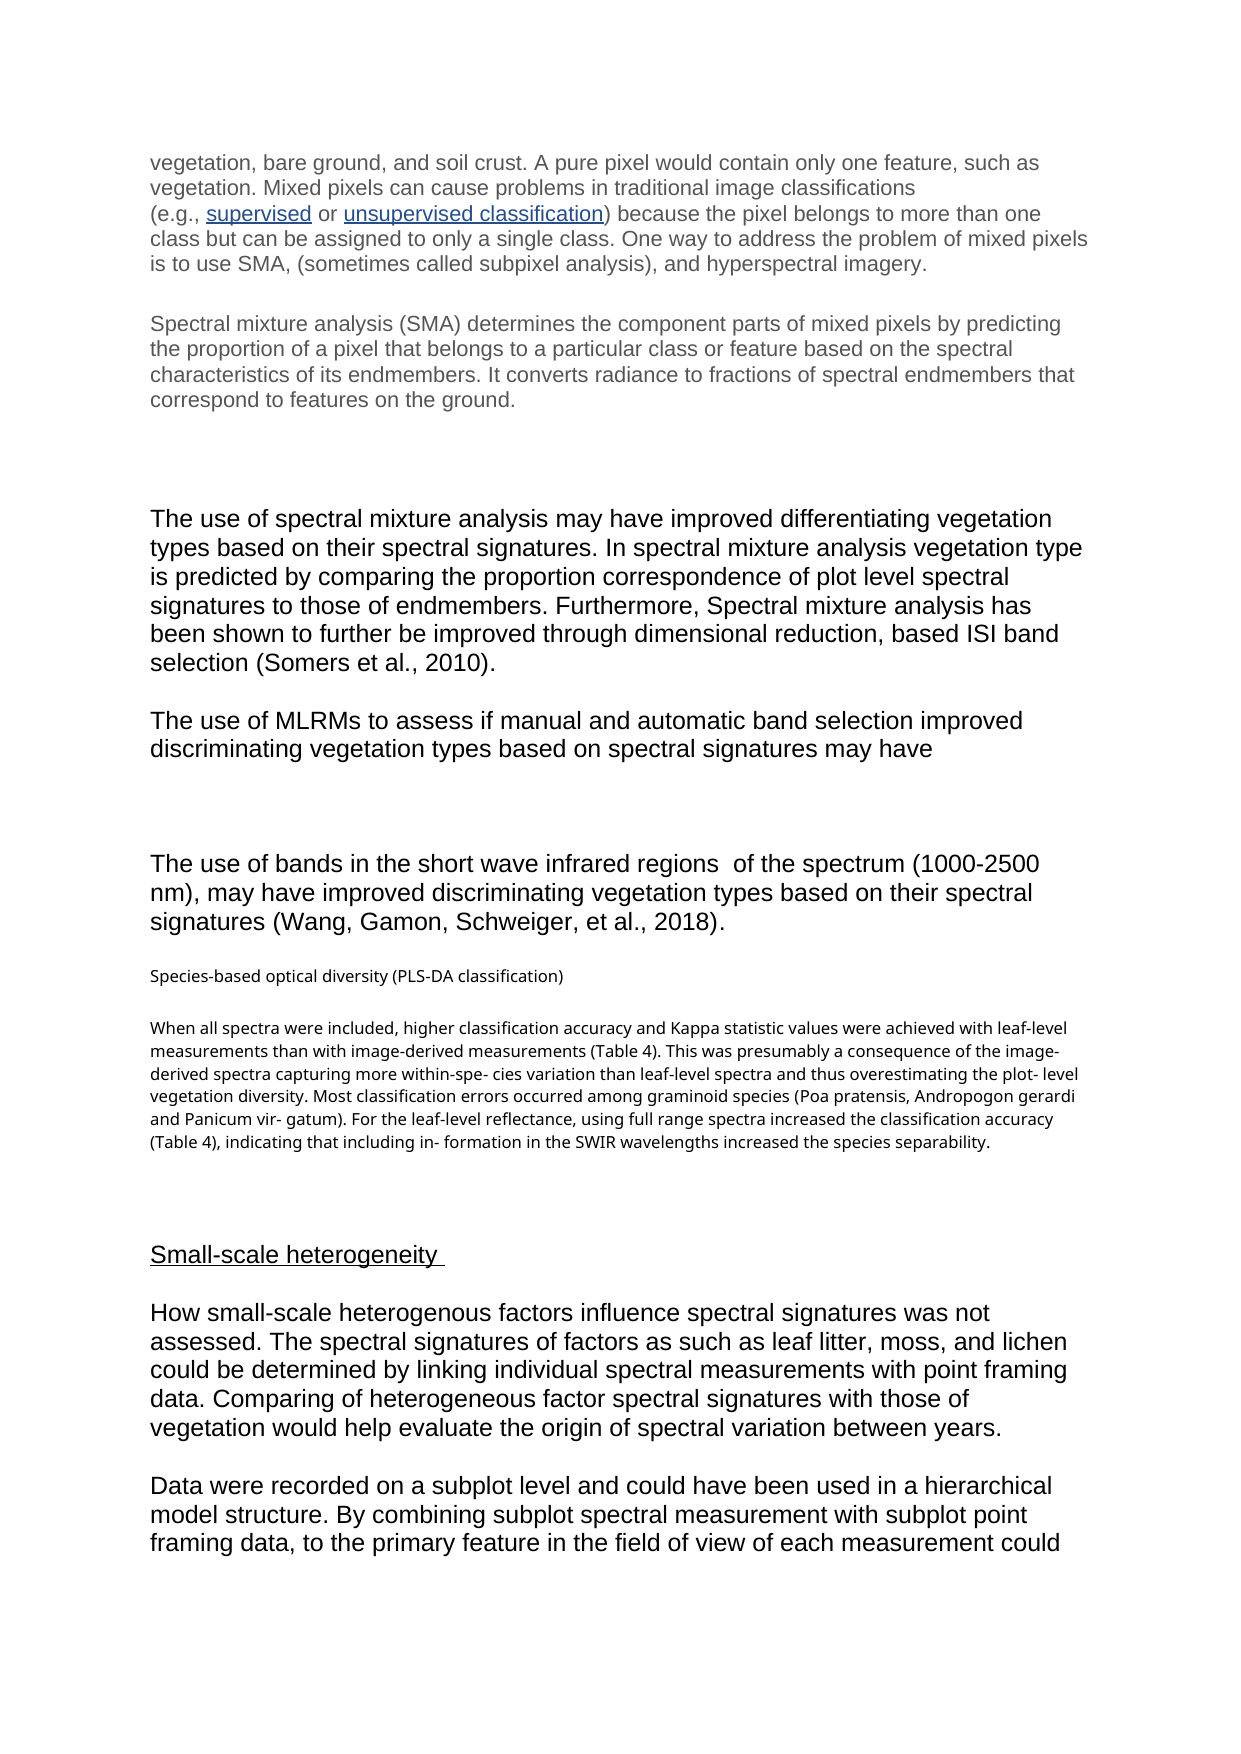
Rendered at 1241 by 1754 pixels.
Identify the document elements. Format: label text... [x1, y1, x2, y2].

text Small-scale heterogeneity [150, 1240, 1090, 1269]
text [150, 1471, 1090, 1557]
text The use of MLRMs to assess if manual and automatic band selection improved discriminating vegetation types based on spectral signatures may have [150, 706, 1090, 763]
text The use of bands in the short wave infrared regions of the spectrum (1000-2500 nm), may have improved discriminating vegetation types based on their spectral signatures (Wang, Gamon, Schweiger, et al., 2018). [150, 849, 1090, 936]
text The use of spectral mixture analysis may have improved differentiating vegetation types based on their spectral signatures. In spectral mixture analysis vegetation type is predicted by comparing the proportion correspondence of plot level spectral signatures to those of endmembers. Furthermore, Spectral mixture analysis has been shown to further be improved through dimensional reduction, based ISI band selection (Somers et al., 2010). [150, 504, 1090, 677]
text Species-based optical diversity (PLS-DA classification) [150, 965, 1090, 987]
text Spectral mixture analysis (SMA) determines the component parts of mixed pixels by predicting the proportion of a pixel that belongs to a particular class or feature based on the spectral characteristics of its endmembers. It converts radiance to fractions of spectral endmembers that correspond to features on the ground. [150, 311, 1090, 412]
text How small-scale heterogenous factors influence spectral signatures was not assessed. The spectral signatures of factors as such as leaf litter, moss, and lichen could be determined by linking individual spectral measurements with point framing data. Comparing of heterogeneous factor spectral signatures with those of vegetation would help evaluate the origin of spectral variation between years. [150, 1298, 1090, 1442]
text When all spectra were included, higher classification accuracy and Kappa statistic values were achieved with leaf-level measurements than with image-derived measurements (Table 4). This was presumably a consequence of the image-derived spectra capturing more within-spe- cies variation than leaf-level spectra and thus overestimating the plot- level vegetation diversity. Most classification errors occurred among graminoid species (Poa pratensis, Andropogon gerardi and Panicum vir- gatum). For the leaf-level reflectance, using full range spectra increased the classification accuracy (Table 4), indicating that including in- formation in the SWIR wavelengths increased the species separability. [150, 1017, 1090, 1153]
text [150, 150, 1090, 276]
